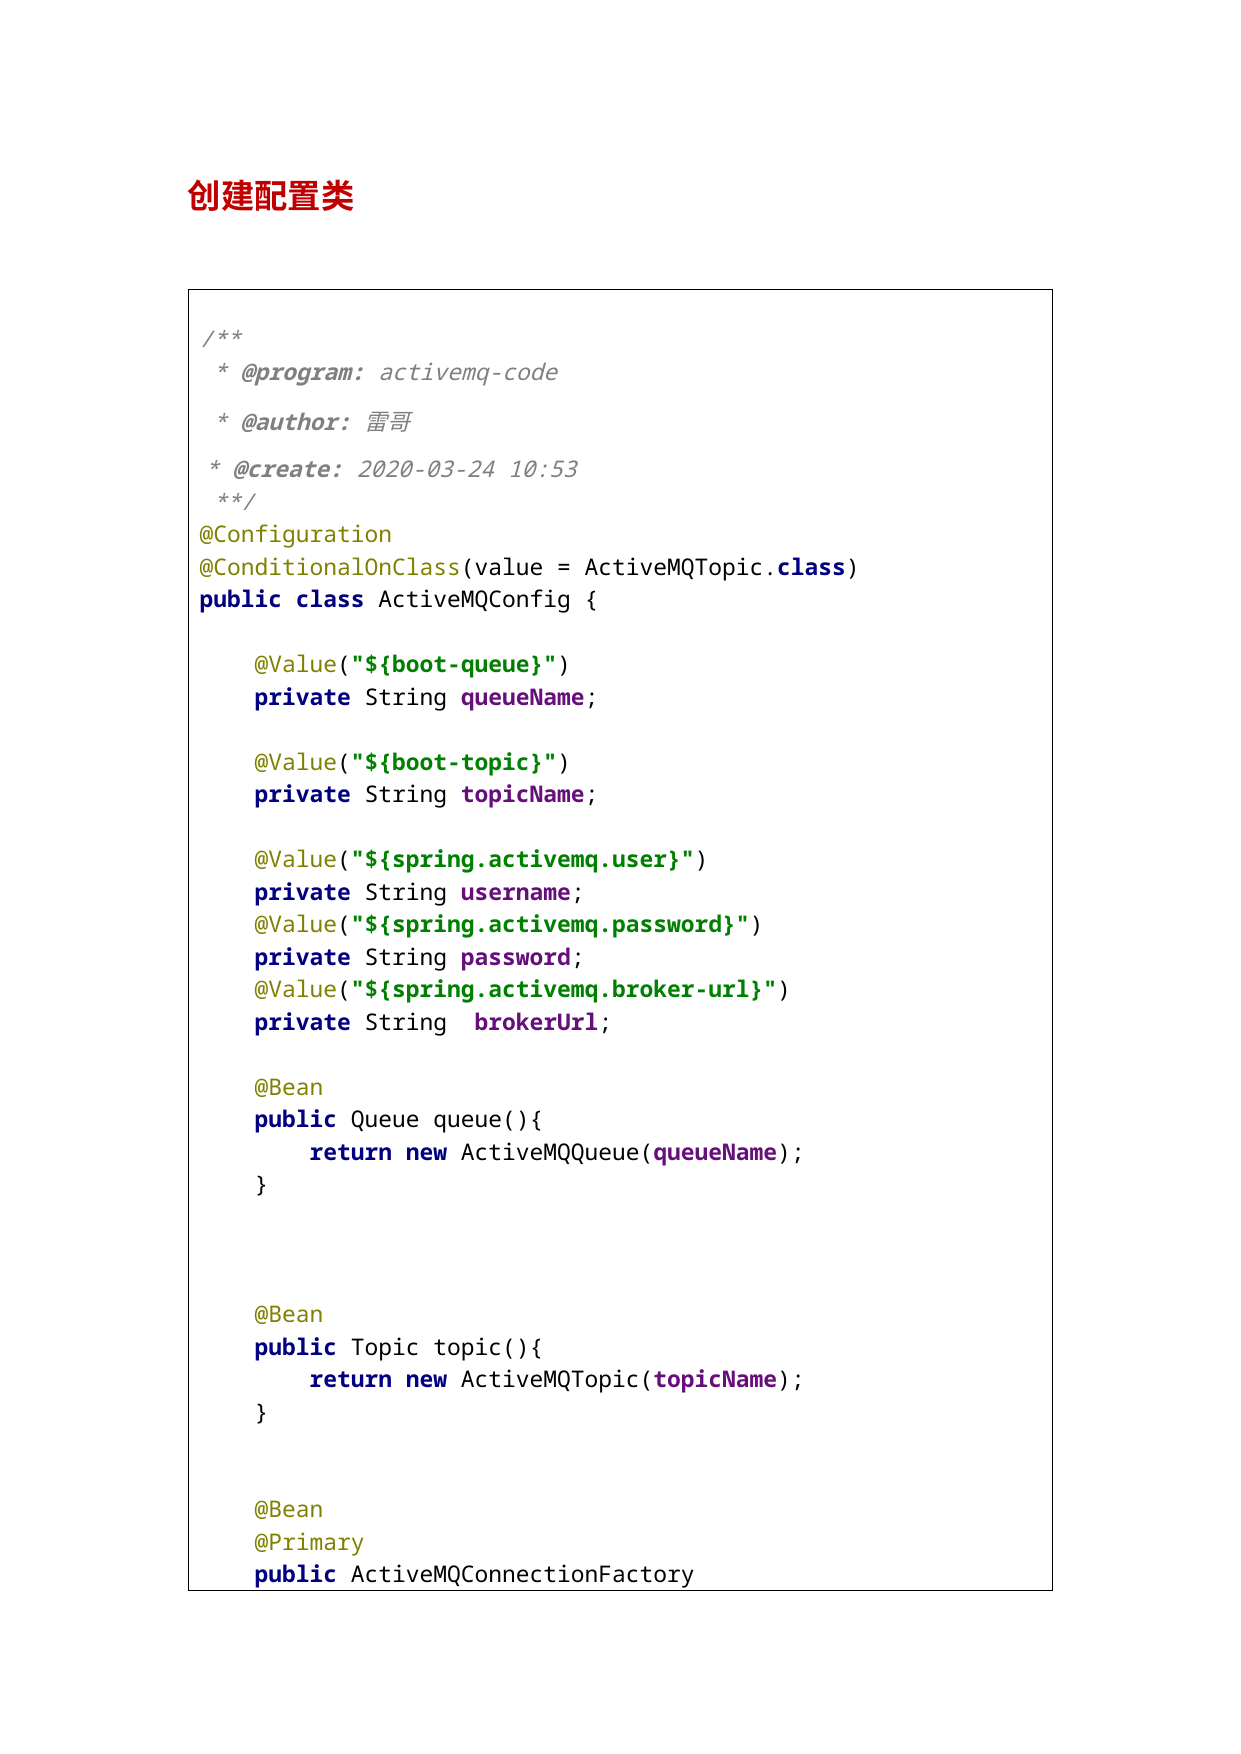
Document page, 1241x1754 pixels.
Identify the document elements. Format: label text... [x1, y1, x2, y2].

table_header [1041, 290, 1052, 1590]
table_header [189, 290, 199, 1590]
subtitle 创建配置类 [187, 162, 1053, 227]
